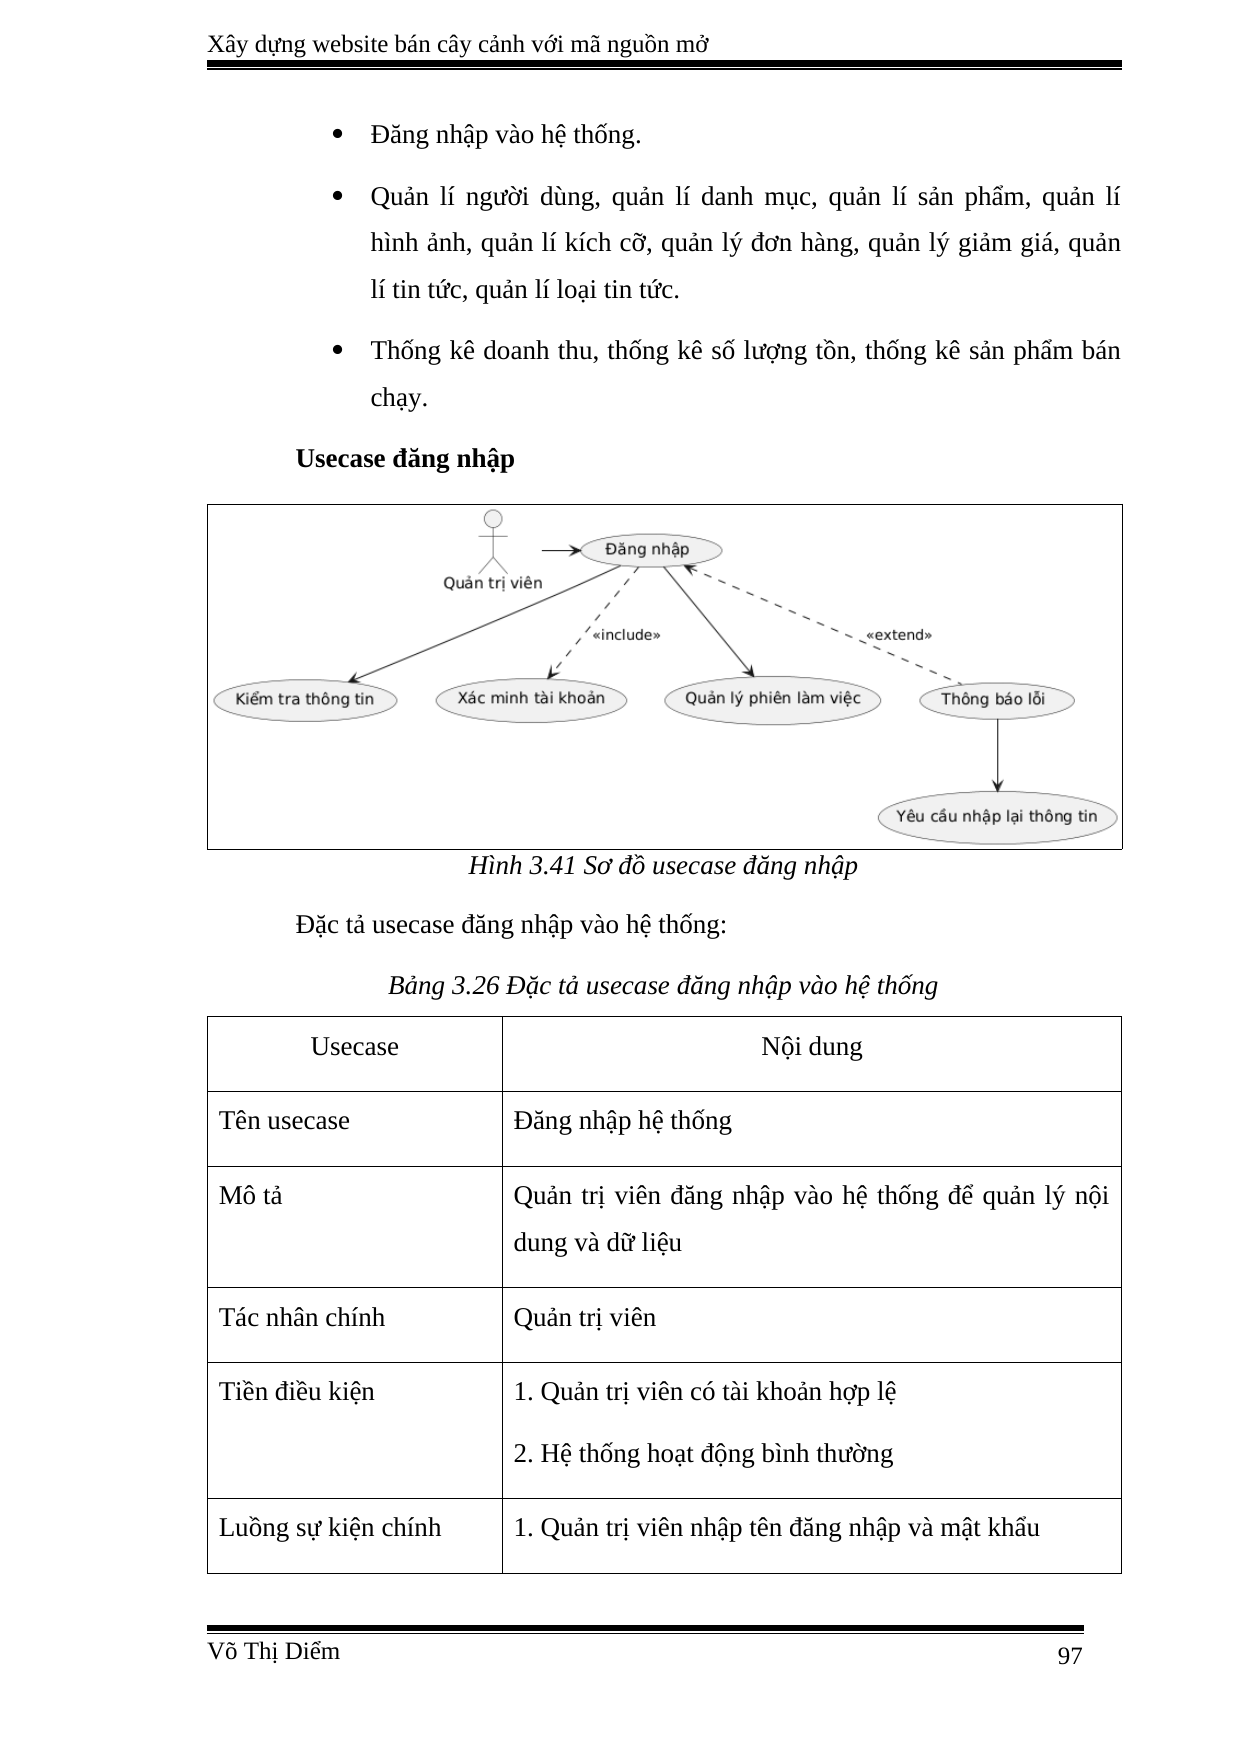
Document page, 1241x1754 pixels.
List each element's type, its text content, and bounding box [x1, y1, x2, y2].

list Quản lí người dùng, quản lí danh mục, quản lí sản phẩm, quản lí hình ảnh, quản lí kích cỡ, quản lý đơn hàng, quản lý giảm giá, quản lí tin tức, quản lí loại tin tức. [333, 179, 1122, 304]
table_cell Luồng sự kiện chính [208, 1499, 502, 1573]
picture [208, 505, 1122, 849]
table_header Nội dung [503, 1017, 1121, 1091]
list Thống kê doanh thu, thống kê số lượng tồn, thống kê sản phẩm bán chạy. [333, 334, 1122, 412]
table_cell Đăng nhập hệ thống [503, 1092, 1121, 1166]
text Đặc tả usecase đăng nhập vào hệ thống: [207, 908, 1122, 939]
table_cell Tác nhân chính [208, 1288, 502, 1362]
table_cell Tiền điều kiện [208, 1363, 502, 1498]
table_header Usecase [208, 1017, 502, 1091]
table_cell 1. Quản trị viên có tài khoản hợp lệ 2. Hệ thống hoạt động bình thường [503, 1363, 1121, 1498]
table_cell Mô tả [208, 1167, 502, 1287]
table_cell Tên usecase [208, 1092, 502, 1166]
text Usecase đăng nhập [207, 442, 1122, 473]
table_cell Quản trị viên đăng nhập vào hệ thống để quản lý nội dung và dữ liệu [503, 1167, 1121, 1287]
list Đăng nhập vào hệ thống. [333, 118, 1122, 149]
table_cell Quản trị viên [503, 1288, 1121, 1362]
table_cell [503, 1499, 1121, 1573]
